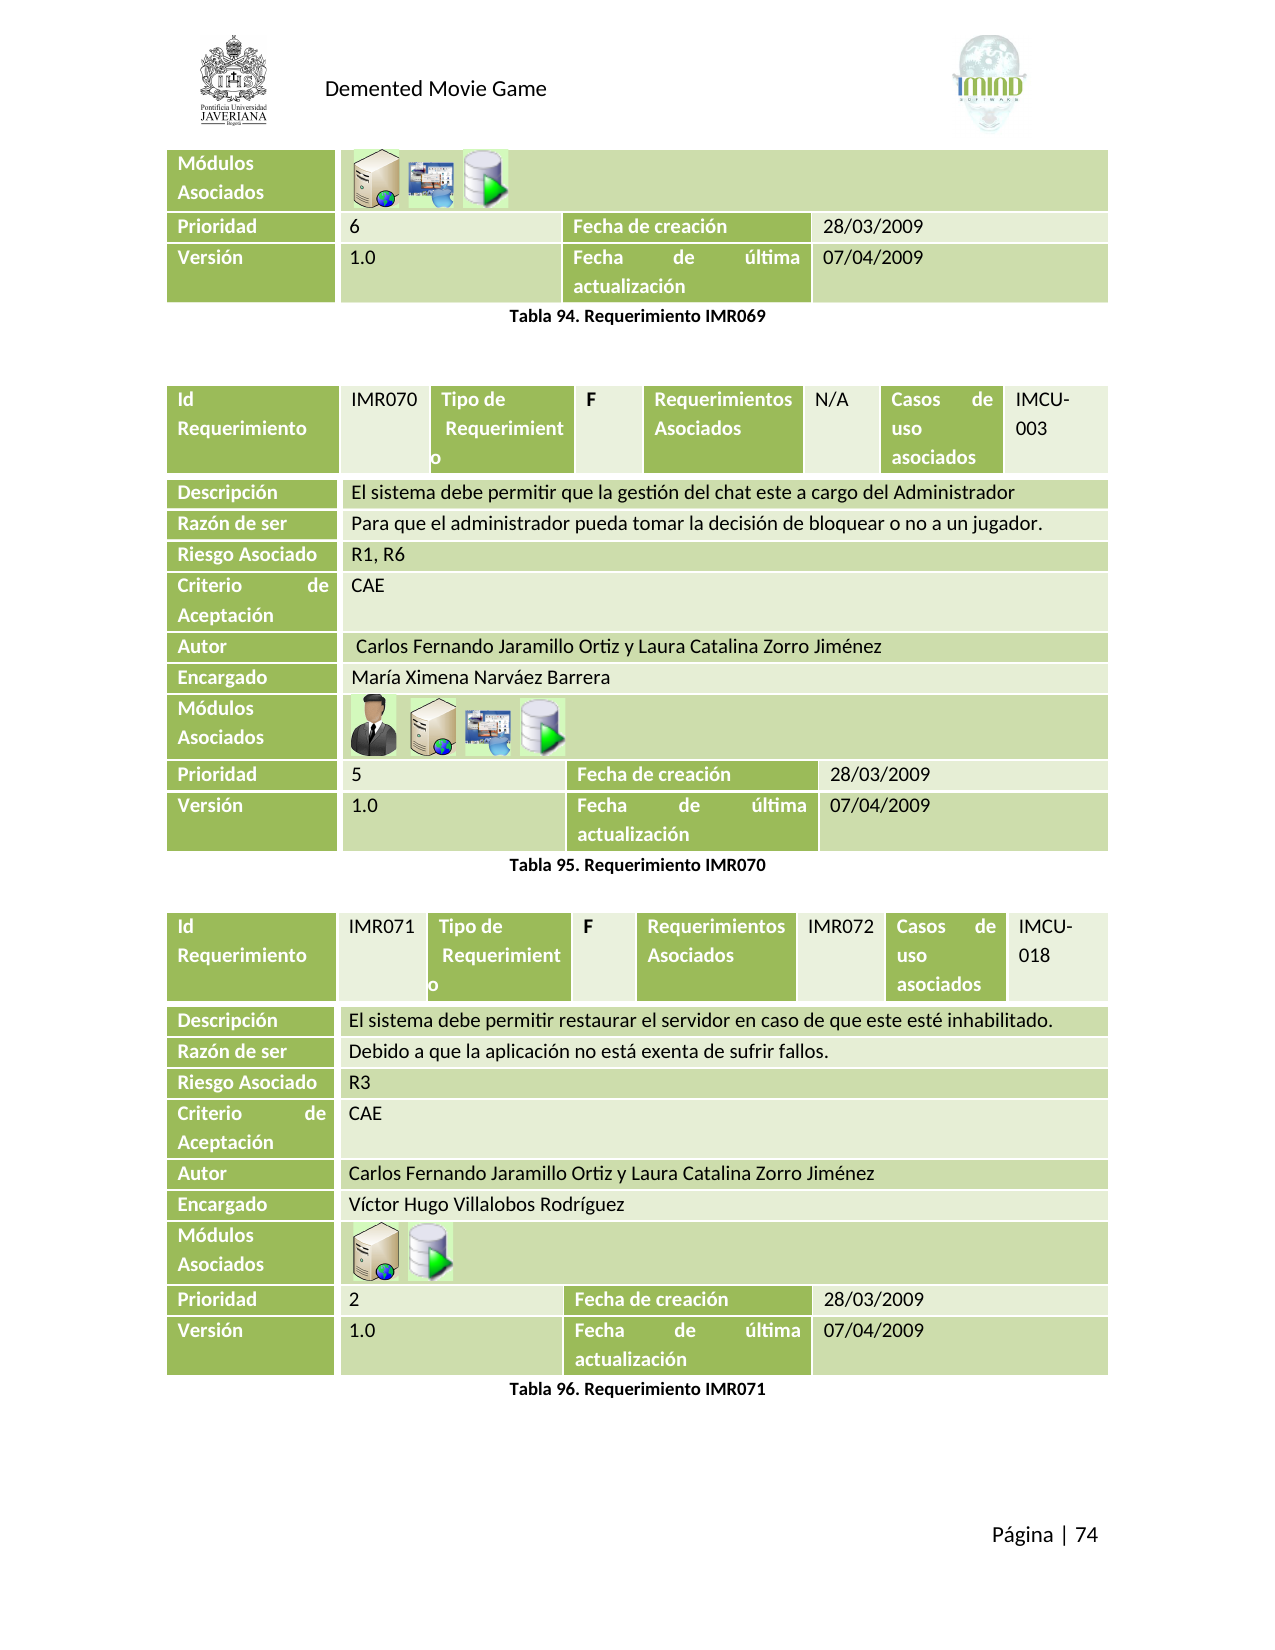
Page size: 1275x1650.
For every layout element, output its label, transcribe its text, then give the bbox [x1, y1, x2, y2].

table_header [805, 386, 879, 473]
picture [408, 162, 454, 208]
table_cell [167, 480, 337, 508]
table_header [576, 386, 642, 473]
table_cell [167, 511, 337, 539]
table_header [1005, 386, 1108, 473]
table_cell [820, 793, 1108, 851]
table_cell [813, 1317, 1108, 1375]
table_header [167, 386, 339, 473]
picture [353, 1222, 399, 1281]
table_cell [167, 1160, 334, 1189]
text Tabla 96. Requerimiento IMR071 [177, 1377, 1098, 1400]
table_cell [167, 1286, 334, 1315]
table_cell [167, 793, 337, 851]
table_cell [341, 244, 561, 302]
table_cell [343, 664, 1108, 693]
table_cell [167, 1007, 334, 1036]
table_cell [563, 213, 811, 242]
picture [408, 1222, 454, 1281]
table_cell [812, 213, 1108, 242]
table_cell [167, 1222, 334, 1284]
picture [200, 35, 267, 126]
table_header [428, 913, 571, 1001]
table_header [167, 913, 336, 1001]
picture [951, 35, 1033, 138]
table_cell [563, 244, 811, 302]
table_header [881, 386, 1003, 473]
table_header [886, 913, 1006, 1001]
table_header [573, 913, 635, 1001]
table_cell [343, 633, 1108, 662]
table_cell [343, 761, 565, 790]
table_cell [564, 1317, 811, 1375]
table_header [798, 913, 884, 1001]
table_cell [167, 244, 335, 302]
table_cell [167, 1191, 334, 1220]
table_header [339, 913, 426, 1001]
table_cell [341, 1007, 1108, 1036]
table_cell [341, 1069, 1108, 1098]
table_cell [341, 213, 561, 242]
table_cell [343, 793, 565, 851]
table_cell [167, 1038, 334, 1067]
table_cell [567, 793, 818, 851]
picture [463, 149, 509, 208]
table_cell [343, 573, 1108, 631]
text Tabla 95. Requerimiento IMR070 [177, 853, 1098, 876]
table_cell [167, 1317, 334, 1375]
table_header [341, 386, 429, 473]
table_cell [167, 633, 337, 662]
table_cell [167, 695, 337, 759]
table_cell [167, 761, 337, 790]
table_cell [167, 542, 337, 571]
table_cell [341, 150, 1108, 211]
text Tabla 94. Requerimiento IMR069 [177, 305, 1098, 327]
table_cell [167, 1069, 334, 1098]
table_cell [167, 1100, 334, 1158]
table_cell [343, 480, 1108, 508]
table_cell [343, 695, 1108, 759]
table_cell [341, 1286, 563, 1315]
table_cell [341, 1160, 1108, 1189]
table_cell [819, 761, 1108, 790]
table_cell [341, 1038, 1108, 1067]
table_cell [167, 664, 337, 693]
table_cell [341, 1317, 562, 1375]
picture [520, 698, 566, 756]
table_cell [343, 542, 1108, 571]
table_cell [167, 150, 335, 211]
picture [410, 698, 456, 756]
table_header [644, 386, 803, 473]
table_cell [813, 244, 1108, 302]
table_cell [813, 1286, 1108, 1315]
picture [351, 694, 397, 756]
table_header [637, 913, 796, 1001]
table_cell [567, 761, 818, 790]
picture [353, 149, 400, 208]
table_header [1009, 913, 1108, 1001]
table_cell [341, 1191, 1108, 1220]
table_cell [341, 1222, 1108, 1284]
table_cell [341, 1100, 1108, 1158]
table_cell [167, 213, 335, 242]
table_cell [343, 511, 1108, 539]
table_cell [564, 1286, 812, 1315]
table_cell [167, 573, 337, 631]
picture [465, 710, 511, 756]
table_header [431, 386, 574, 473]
